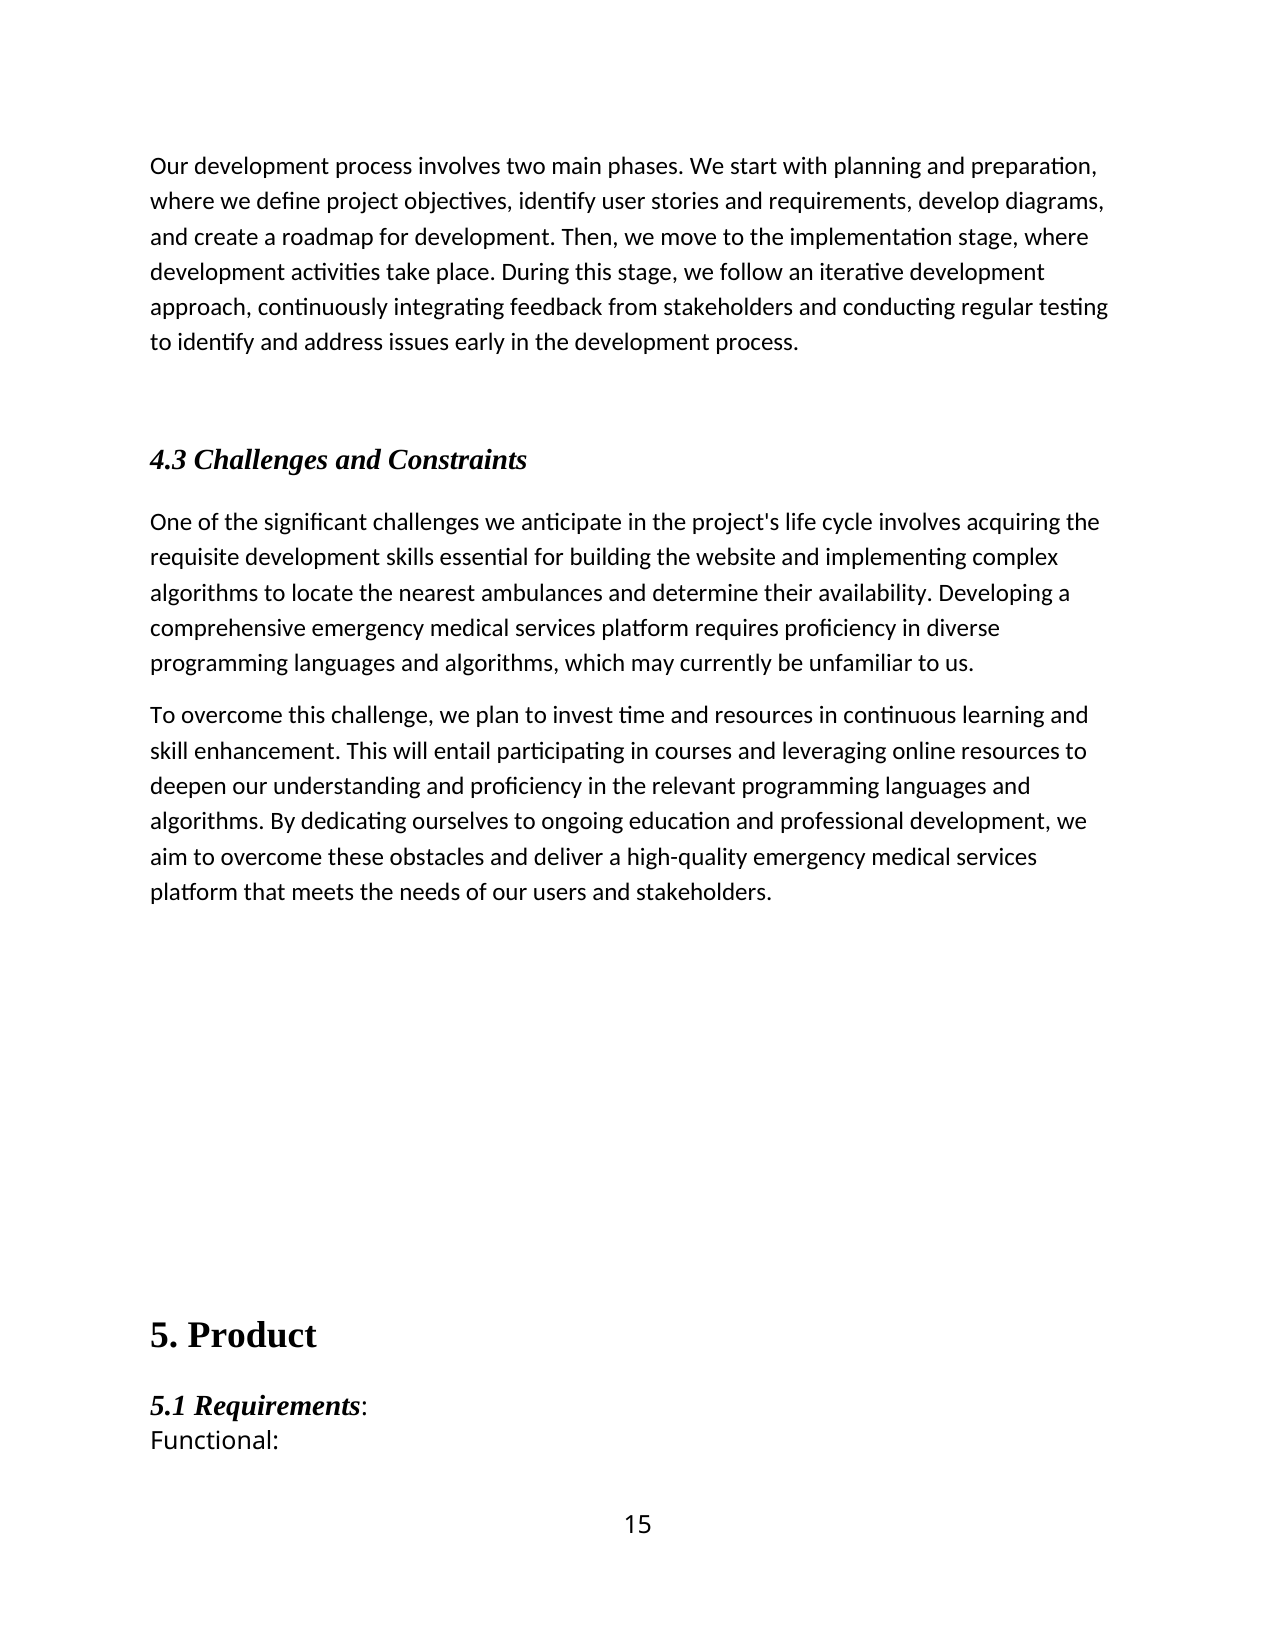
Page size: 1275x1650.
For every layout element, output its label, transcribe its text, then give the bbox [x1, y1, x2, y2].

text To overcome this challenge, we plan to invest time and resources in continuous learning and skill enhancement. This will entail participating in courses and leveraging online resources to deepen our understanding and proficiency in the relevant programming languages and algorithms. By dedicating ourselves to ongoing education and professional development, we aim to overcome these obstacles and deliver a high-quality emergency medical services platform that meets the needs of our users and stakeholders. [150, 699, 1125, 907]
text One of the significant challenges we anticipate in the project's life cycle involves acquiring the requisite development skills essential for building the website and implementing complex algorithms to locate the nearest ambulances and determine their availability. Developing a comprehensive emergency medical services platform requires proficiency in diverse programming languages and algorithms, which may currently be unfamiliar to us. [150, 506, 1125, 678]
text 5.1 Requirements: [150, 1388, 1125, 1422]
text Functional: [150, 1422, 1125, 1456]
subtitle Product [150, 1313, 1125, 1356]
subtitle 4.3 Challenges and Constraints [150, 442, 1125, 476]
text Our development process involves two main phases. We start with planning and preparation, where we define project objectives, identify user stories and requirements, develop diagrams, and create a roadmap for development. Then, we move to the implementation stage, where development activities take place. During this stage, we follow an iterative development approach, continuously integrating feedback from stakeholders and conducting regular testing to identify and address issues early in the development process. [150, 150, 1125, 357]
